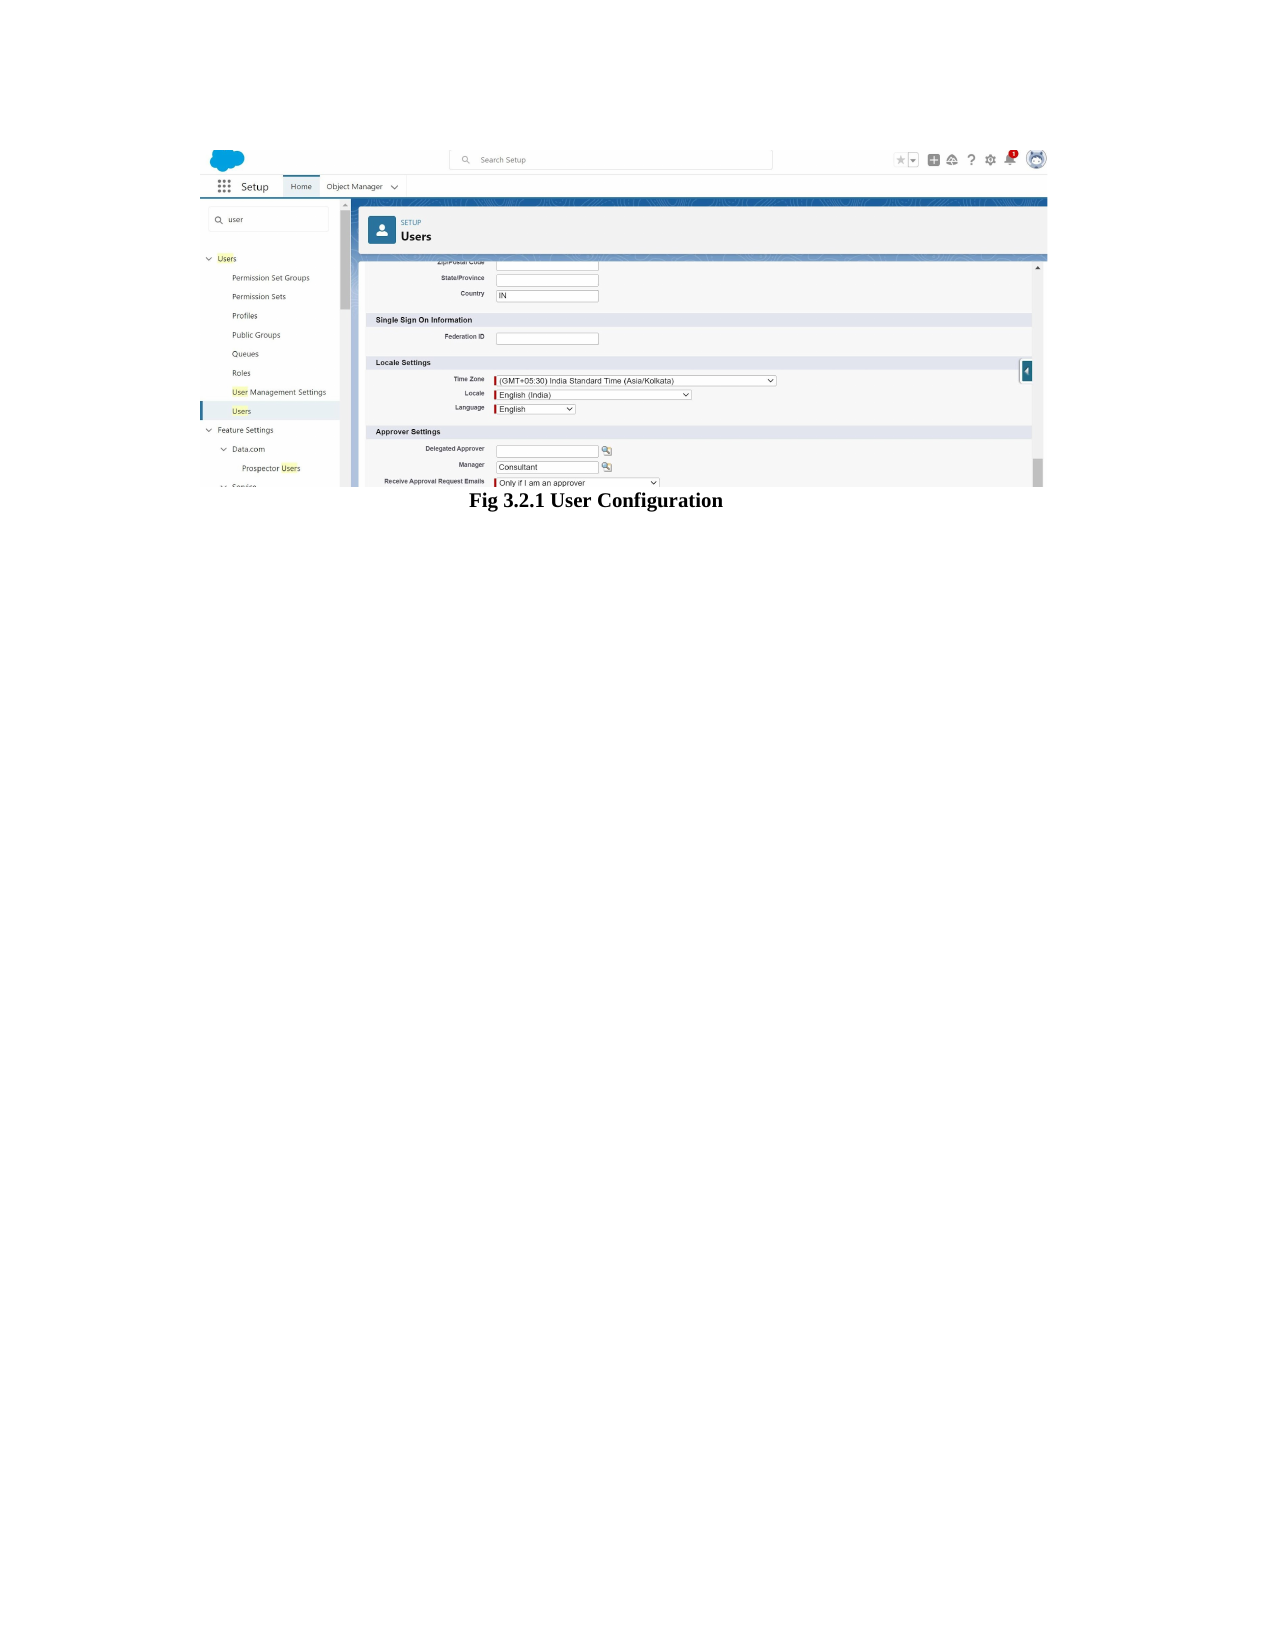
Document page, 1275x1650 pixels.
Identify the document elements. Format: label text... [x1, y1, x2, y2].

text Fig 3.2.1 User Configuration [276, 488, 916, 512]
picture [200, 150, 1048, 487]
